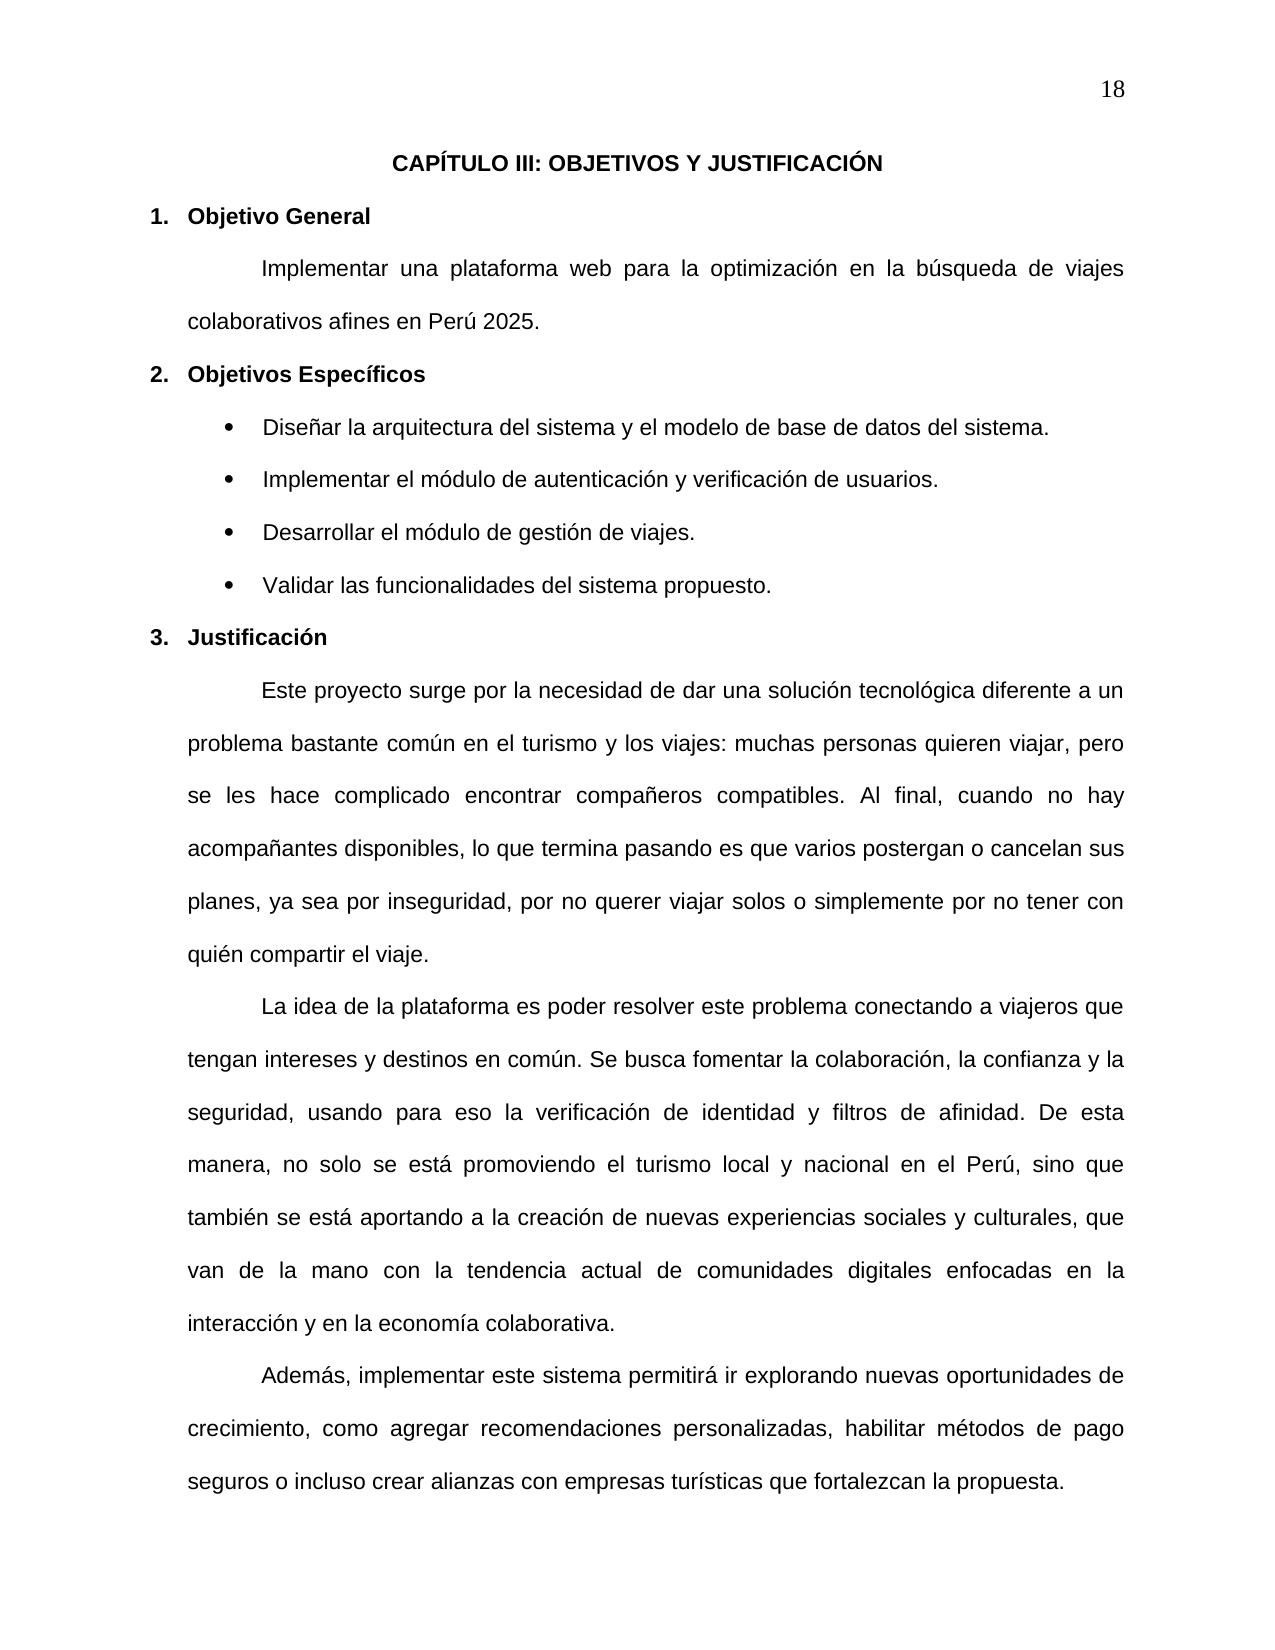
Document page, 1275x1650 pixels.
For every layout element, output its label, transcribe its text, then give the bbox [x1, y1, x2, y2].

subtitle Objetivo General [150, 203, 1125, 229]
list Validar las funcionalidades del sistema propuesto. [225, 572, 1125, 598]
subtitle Objetivos Específicos [150, 361, 1125, 387]
subtitle CAPÍTULO III: OBJETIVOS Y JUSTIFICACIÓN [150, 150, 1125, 176]
list Además, implementar este sistema permitirá ir explorando nuevas oportunidades de crecimiento, como agregar recomendaciones personalizadas, habilitar métodos de pago seguros o incluso crear alianzas con empresas turísticas que fortalezcan la propuesta. [187, 1362, 1125, 1494]
list Desarrollar el módulo de gestión de viajes. [225, 519, 1125, 545]
list Implementar una plataforma web para la optimización en la búsqueda de viajes colaborativos afines en Perú 2025. [187, 255, 1125, 334]
list La idea de la plataforma es poder resolver este problema conectando a viajeros que tengan intereses y destinos en común. Se busca fomentar la colaboración, la confianza y la seguridad, usando para eso la verificación de identidad y filtros de afinidad. De esta manera, no solo se está promoviendo el turismo local y nacional en el Perú, sino que también se está aportando a la creación de nuevas experiencias sociales y culturales, que van de la mano con la tendencia actual de comunidades digitales enfocadas en la interacción y en la economía colaborativa. [187, 993, 1125, 1336]
list Este proyecto surge por la necesidad de dar una solución tecnológica diferente a un problema bastante común en el turismo y los viajes: muchas personas quieren viajar, pero se les hace complicado encontrar compañeros compatibles. Al final, cuando no hay acompañantes disponibles, lo que termina pasando es que varios postergan o cancelan sus planes, ya sea por inseguridad, por no querer viajar solos o simplemente por no tener con quién compartir el viaje. [187, 677, 1125, 967]
subtitle Justificación [150, 624, 1125, 651]
list Diseñar la arquitectura del sistema y el modelo de base de datos del sistema. [225, 413, 1125, 440]
list Implementar el módulo de autenticación y verificación de usuarios. [225, 466, 1125, 493]
